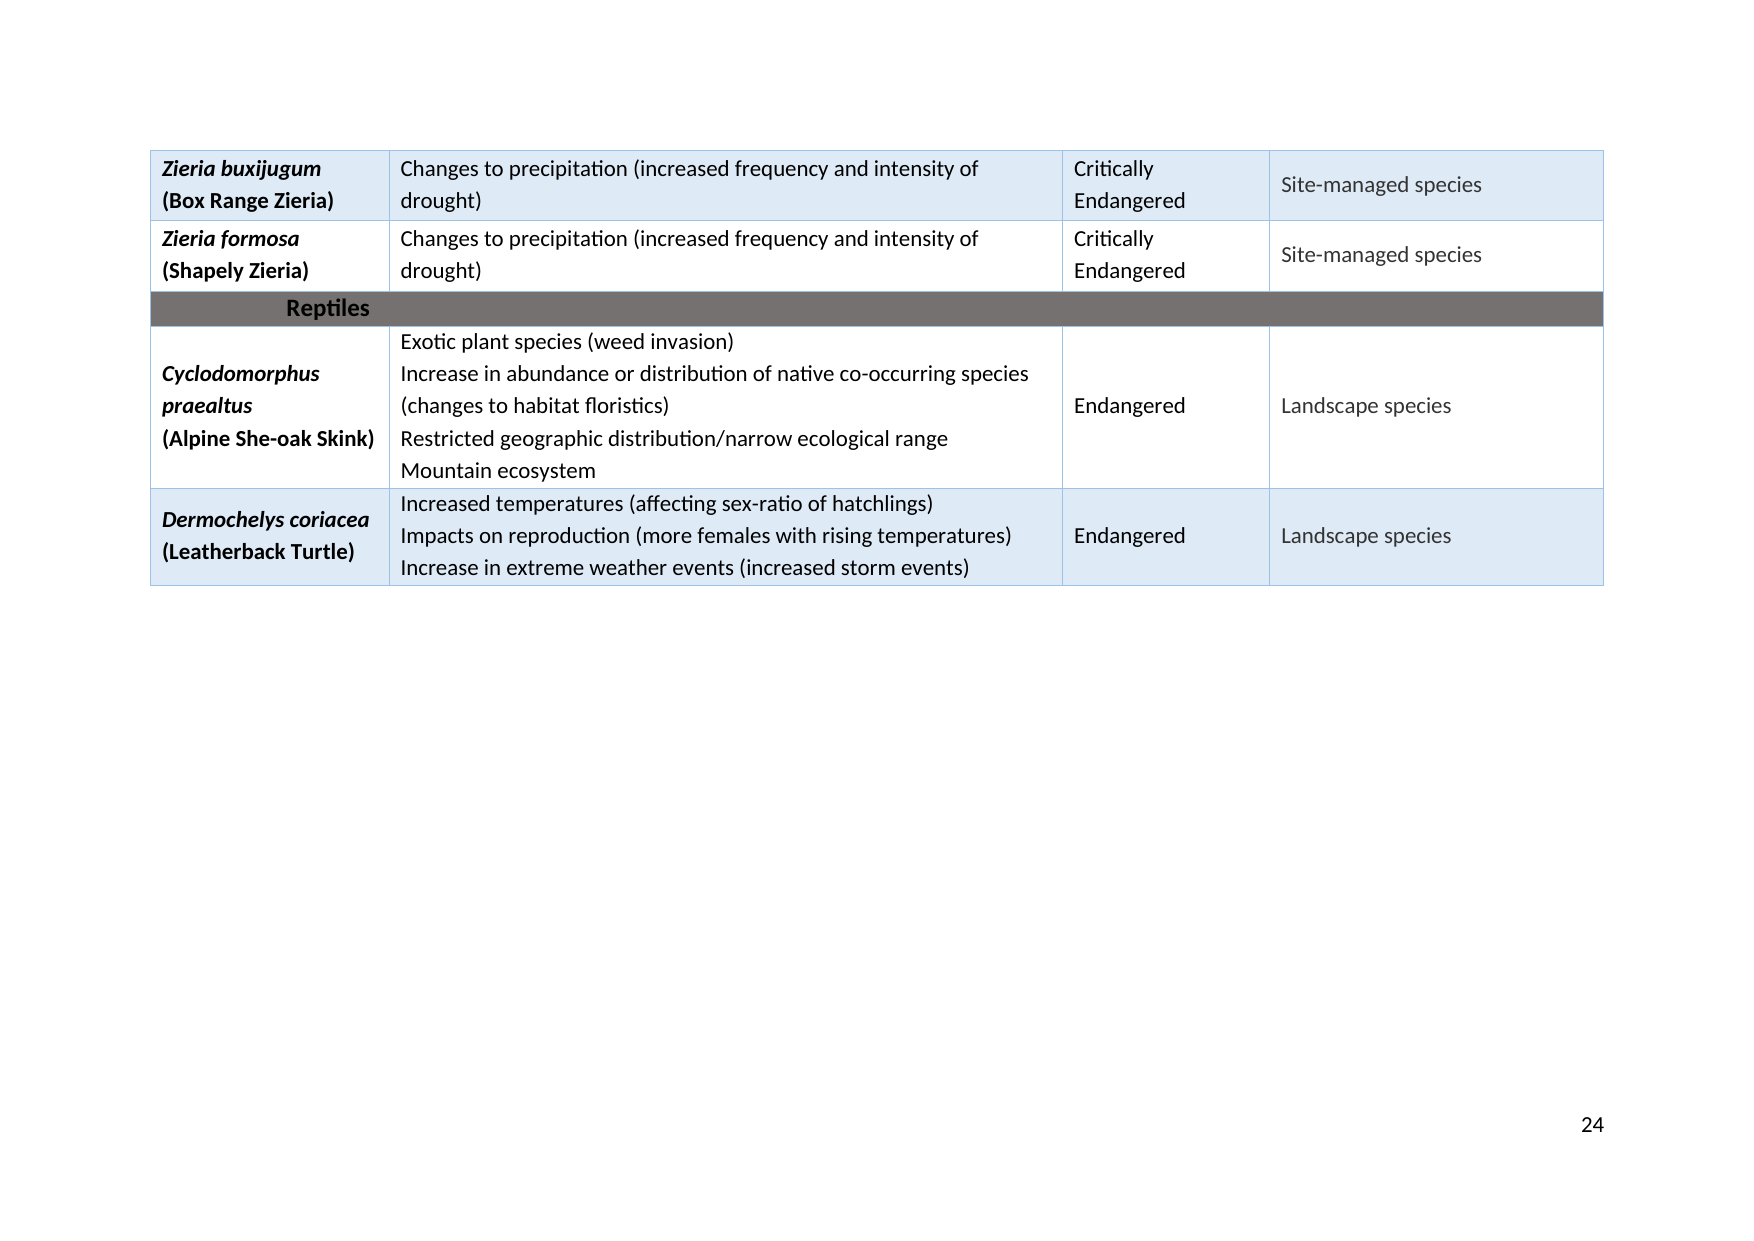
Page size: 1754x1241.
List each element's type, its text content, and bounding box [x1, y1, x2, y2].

table_cell Reptiles [151, 292, 1603, 326]
table_cell Changes to precipitation (increased frequency and intensity of drought) [390, 151, 1062, 220]
table_cell Changes to precipitation (increased frequency and intensity of drought) [390, 221, 1062, 291]
table_cell Zieria buxijugum (Box Range Zieria) [151, 151, 389, 220]
table_cell Dermochelys coriacea (Leatherback Turtle) [151, 489, 389, 585]
table_cell Increased temperatures (affecting sex-ratio of hatchlings) Impacts on reproduction (more females with rising temperatures) Increase in extreme weather events (increased storm events) [390, 489, 1062, 585]
table_cell Landscape species [1270, 327, 1603, 488]
table_cell Exotic plant species (weed invasion) Increase in abundance or distribution of native co-occurring species (changes to habitat floristics) Restricted geographic distribution/narrow ecological range Mountain ecosystem [390, 327, 1062, 488]
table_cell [1063, 151, 1269, 220]
table_cell Landscape species [1270, 489, 1603, 585]
table_cell Critically Endangered [1063, 221, 1269, 291]
table_cell Zieria formosa (Shapely Zieria) [151, 221, 389, 291]
table_cell Cyclodomorphus praealtus (Alpine She-oak Skink) [151, 327, 389, 488]
table_cell Endangered [1063, 489, 1269, 585]
table_cell Endangered [1063, 327, 1269, 488]
table_cell Site-managed species [1270, 221, 1603, 291]
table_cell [1270, 151, 1603, 220]
